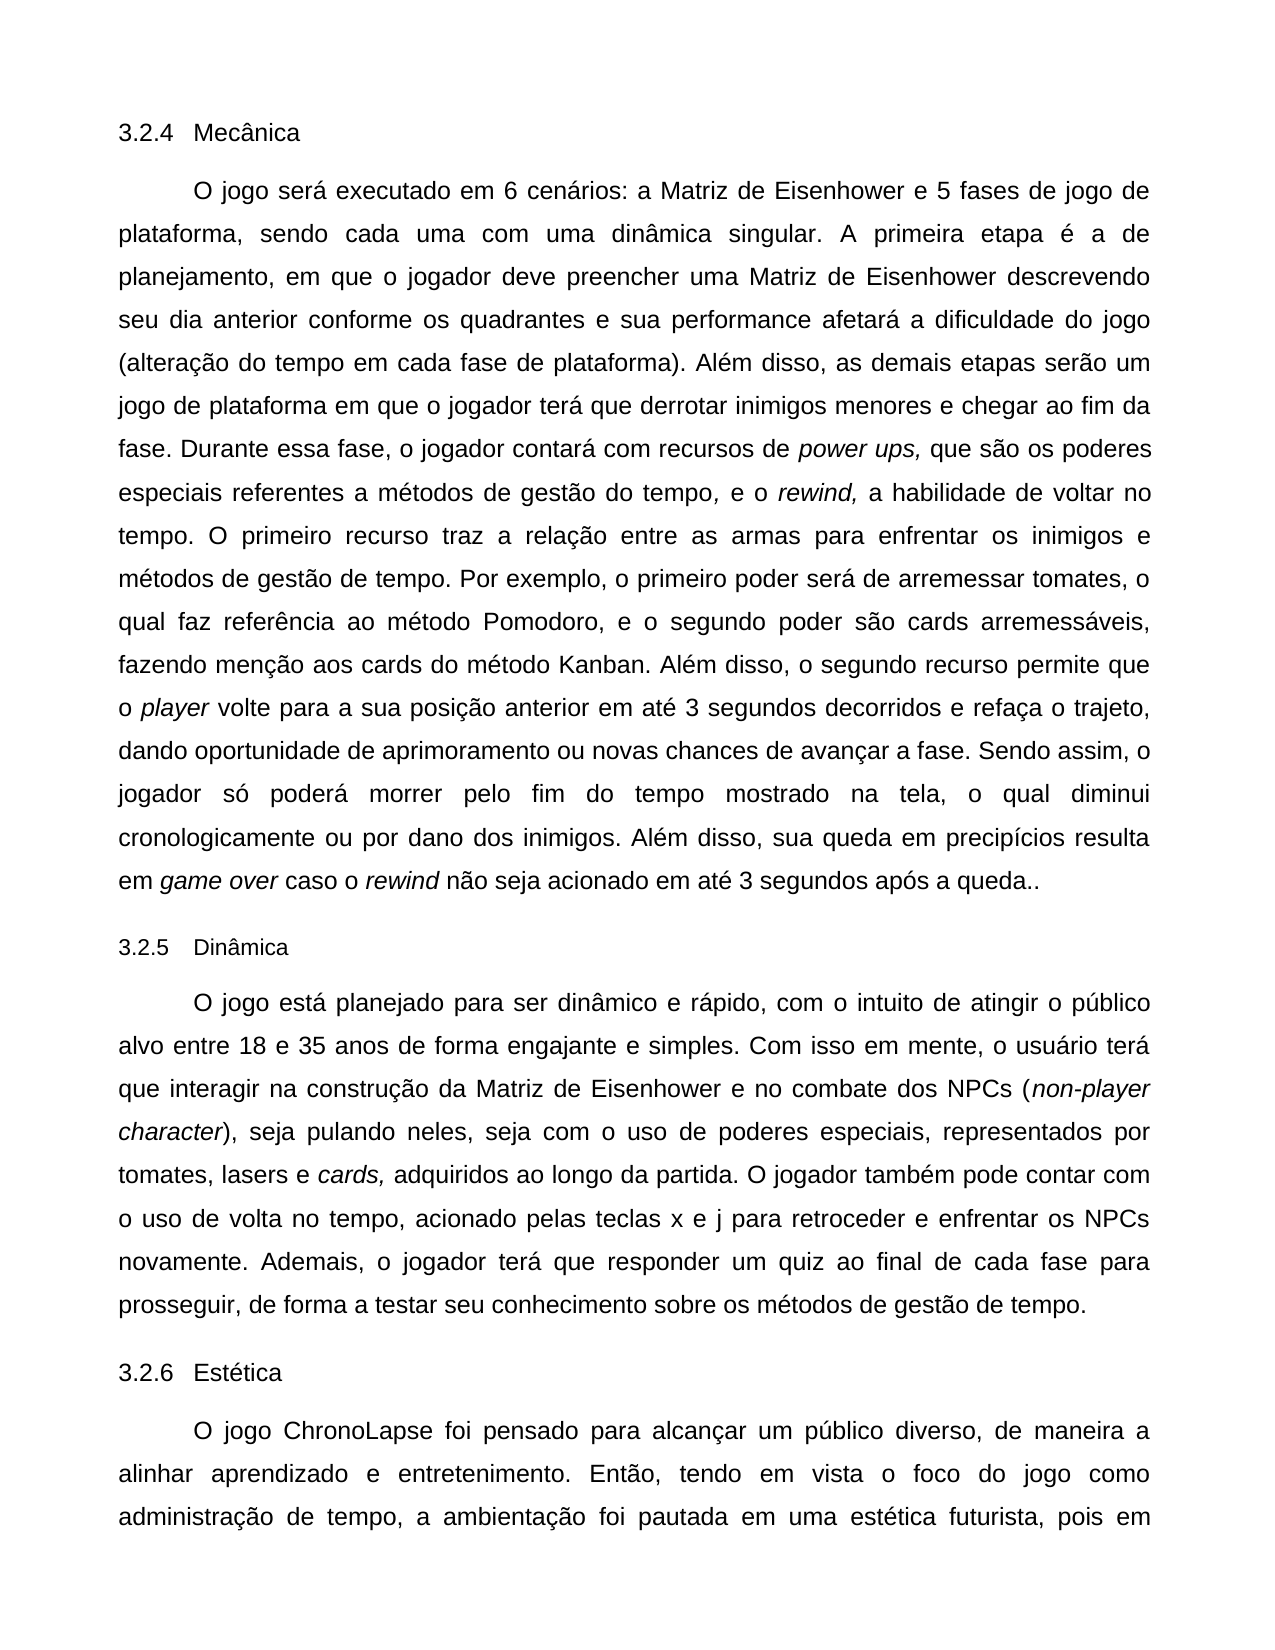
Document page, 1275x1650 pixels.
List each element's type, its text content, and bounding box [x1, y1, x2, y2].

text O jogo está planejado para ser dinâmico e rápido, com o intuito de atingir o público alvo entre 18 e 35 anos de forma engajante e simples. Com isso em mente, o usuário terá que interagir na construção da Matriz de Eisenhower e no combate dos NPCs (non-player character), seja pulando neles, seja com o uso de poderes especiais, representados por tomates, lasers e cards, adquiridos ao longo da partida. O jogador também pode contar com o uso de volta no tempo, acionado pelas teclas x e j para retroceder e enfrentar os NPCs novamente. Ademais, o jogador terá que responder um quiz ao final de cada fase para prosseguir, de forma a testar seu conhecimento sobre os métodos de gestão de tempo. [118, 988, 1152, 1318]
list Mecânica [118, 118, 1152, 149]
text O jogo será executado em 6 cenários: a Matriz de Eisenhower e 5 fases de jogo de plataforma, sendo cada uma com uma dinâmica singular. A primeira etapa é a de planejamento, em que o jogador deve preencher uma Matriz de Eisenhower descrevendo seu dia anterior conforme os quadrantes e sua performance afetará a dificuldade do jogo (alteração do tempo em cada fase de plataforma). Além disso, as demais etapas serão um jogo de plataforma em que o jogador terá que derrotar inimigos menores e chegar ao fim da fase. Durante essa fase, o jogador contará com recursos de power ups, que são os poderes especiais referentes a métodos de gestão do tempo, e o rewind, a habilidade de voltar no tempo. O primeiro recurso traz a relação entre as armas para enfrentar os inimigos e métodos de gestão de tempo. Por exemplo, o primeiro poder será de arremessar tomates, o qual faz referência ao método Pomodoro, e o segundo poder são cards arremessáveis, fazendo menção aos cards do método Kanban. Além disso, o segundo recurso permite que o player volte para a sua posição anterior em até 3 segundos decorridos e refaça o trajeto, dando oportunidade de aprimoramento ou novas chances de avançar a fase. Sendo assim, o jogador só poderá morrer pelo fim do tempo mostrado na tela, o qual diminui cronologicamente ou por dano dos inimigos. Além disso, sua queda em precipícios resulta em game over caso o rewind não seja acionado em até 3 segundos após a queda.. [118, 176, 1152, 894]
list Estética [118, 1358, 1152, 1389]
list Dinâmica [118, 934, 1152, 962]
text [118, 1416, 1152, 1531]
